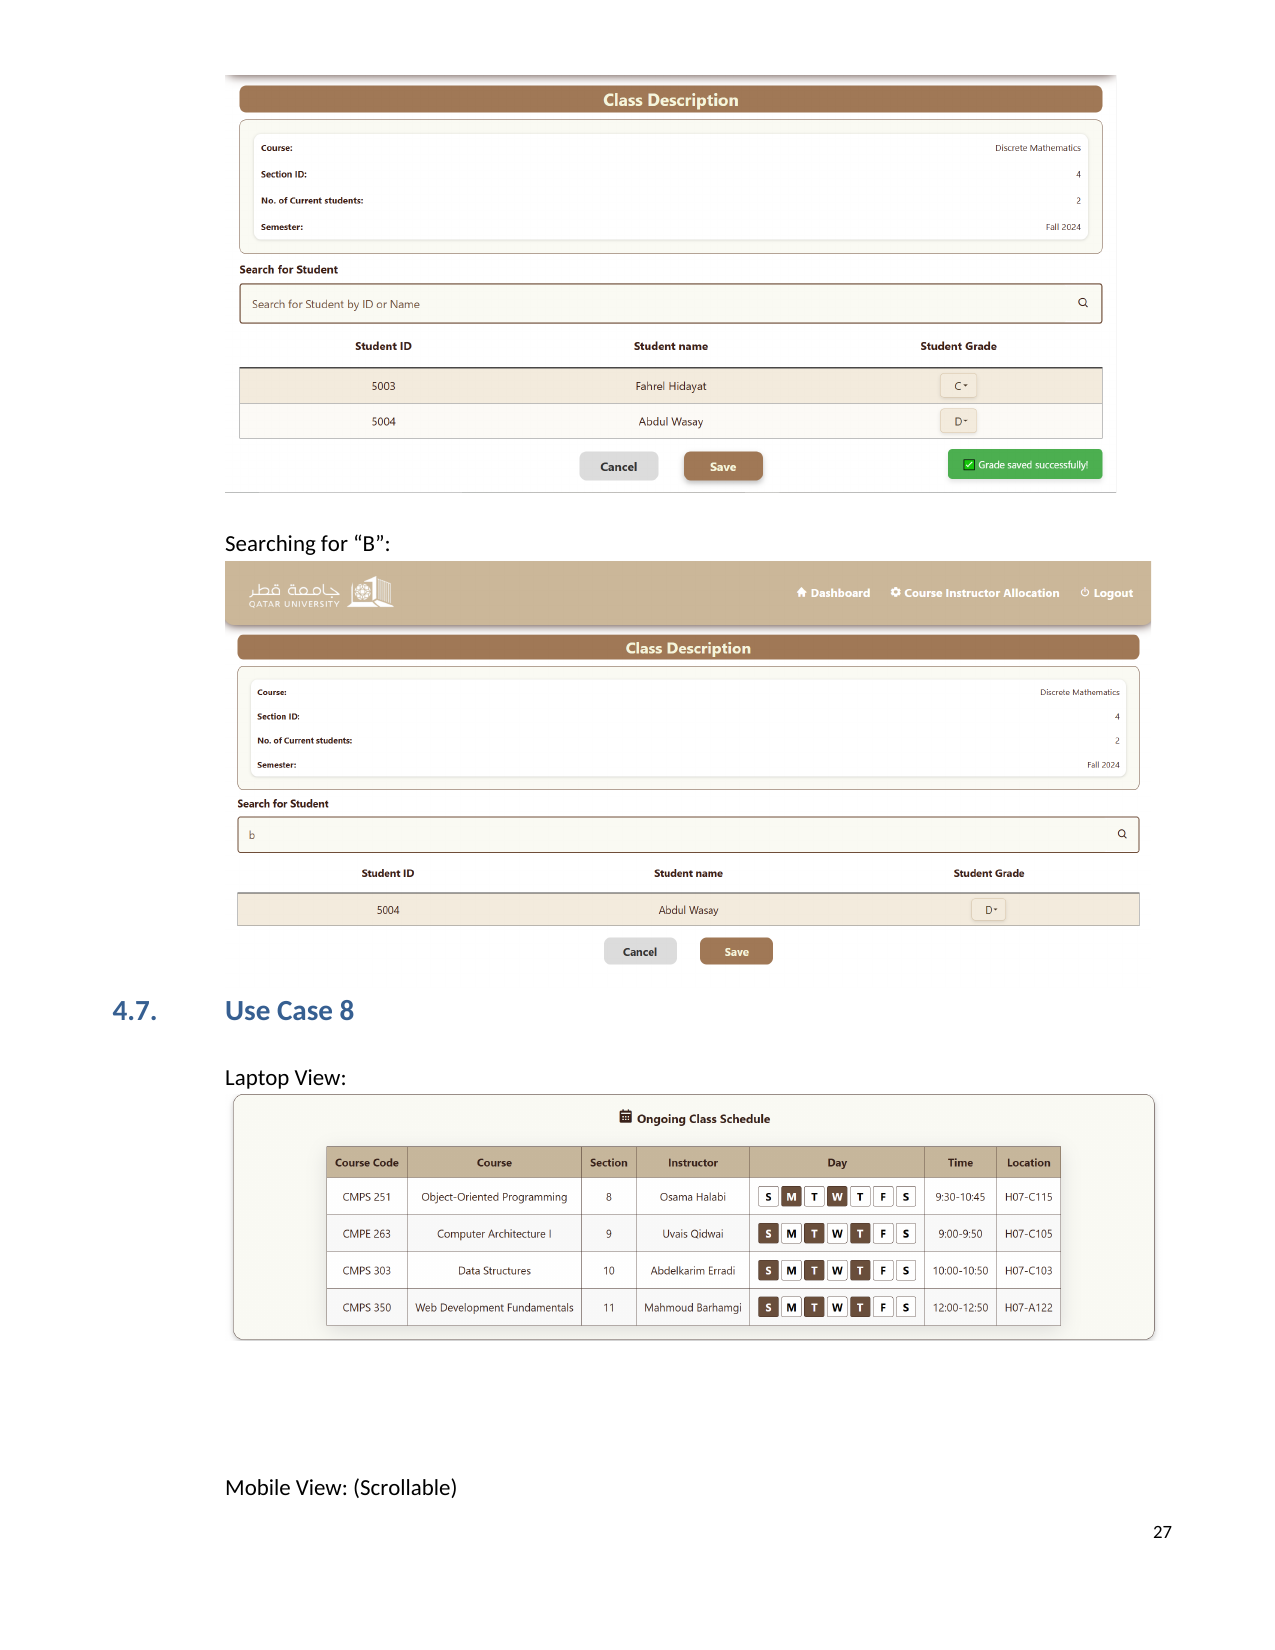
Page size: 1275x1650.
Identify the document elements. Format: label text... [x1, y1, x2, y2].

picture [225, 75, 1117, 493]
picture [225, 561, 1152, 988]
subtitle Use Case 8 [112, 992, 1200, 1027]
text Laptop View: [225, 1063, 1173, 1091]
picture [225, 1094, 1163, 1341]
text Mobile View: (Scrollable) [225, 1473, 1173, 1501]
text Searching for “B”: [188, 529, 1173, 557]
